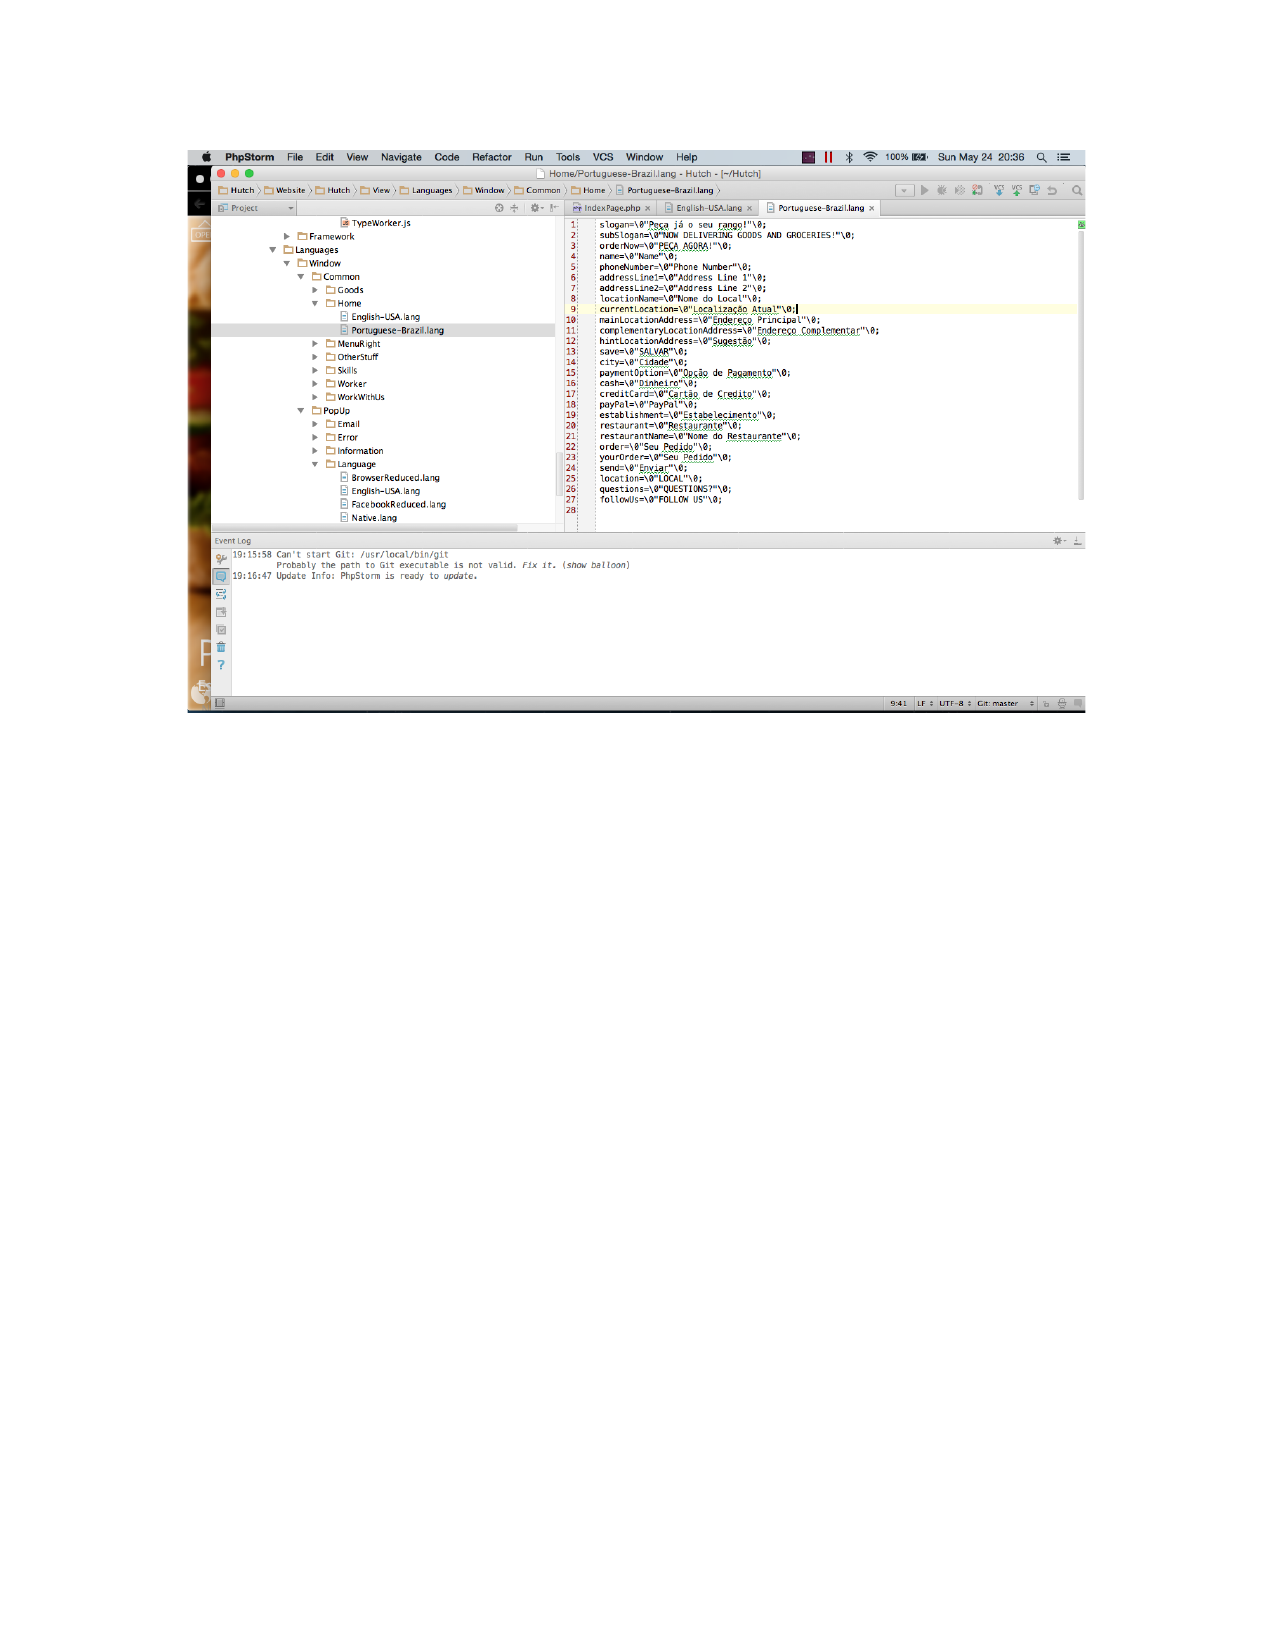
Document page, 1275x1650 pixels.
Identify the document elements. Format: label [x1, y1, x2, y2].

picture [187, 150, 1086, 713]
